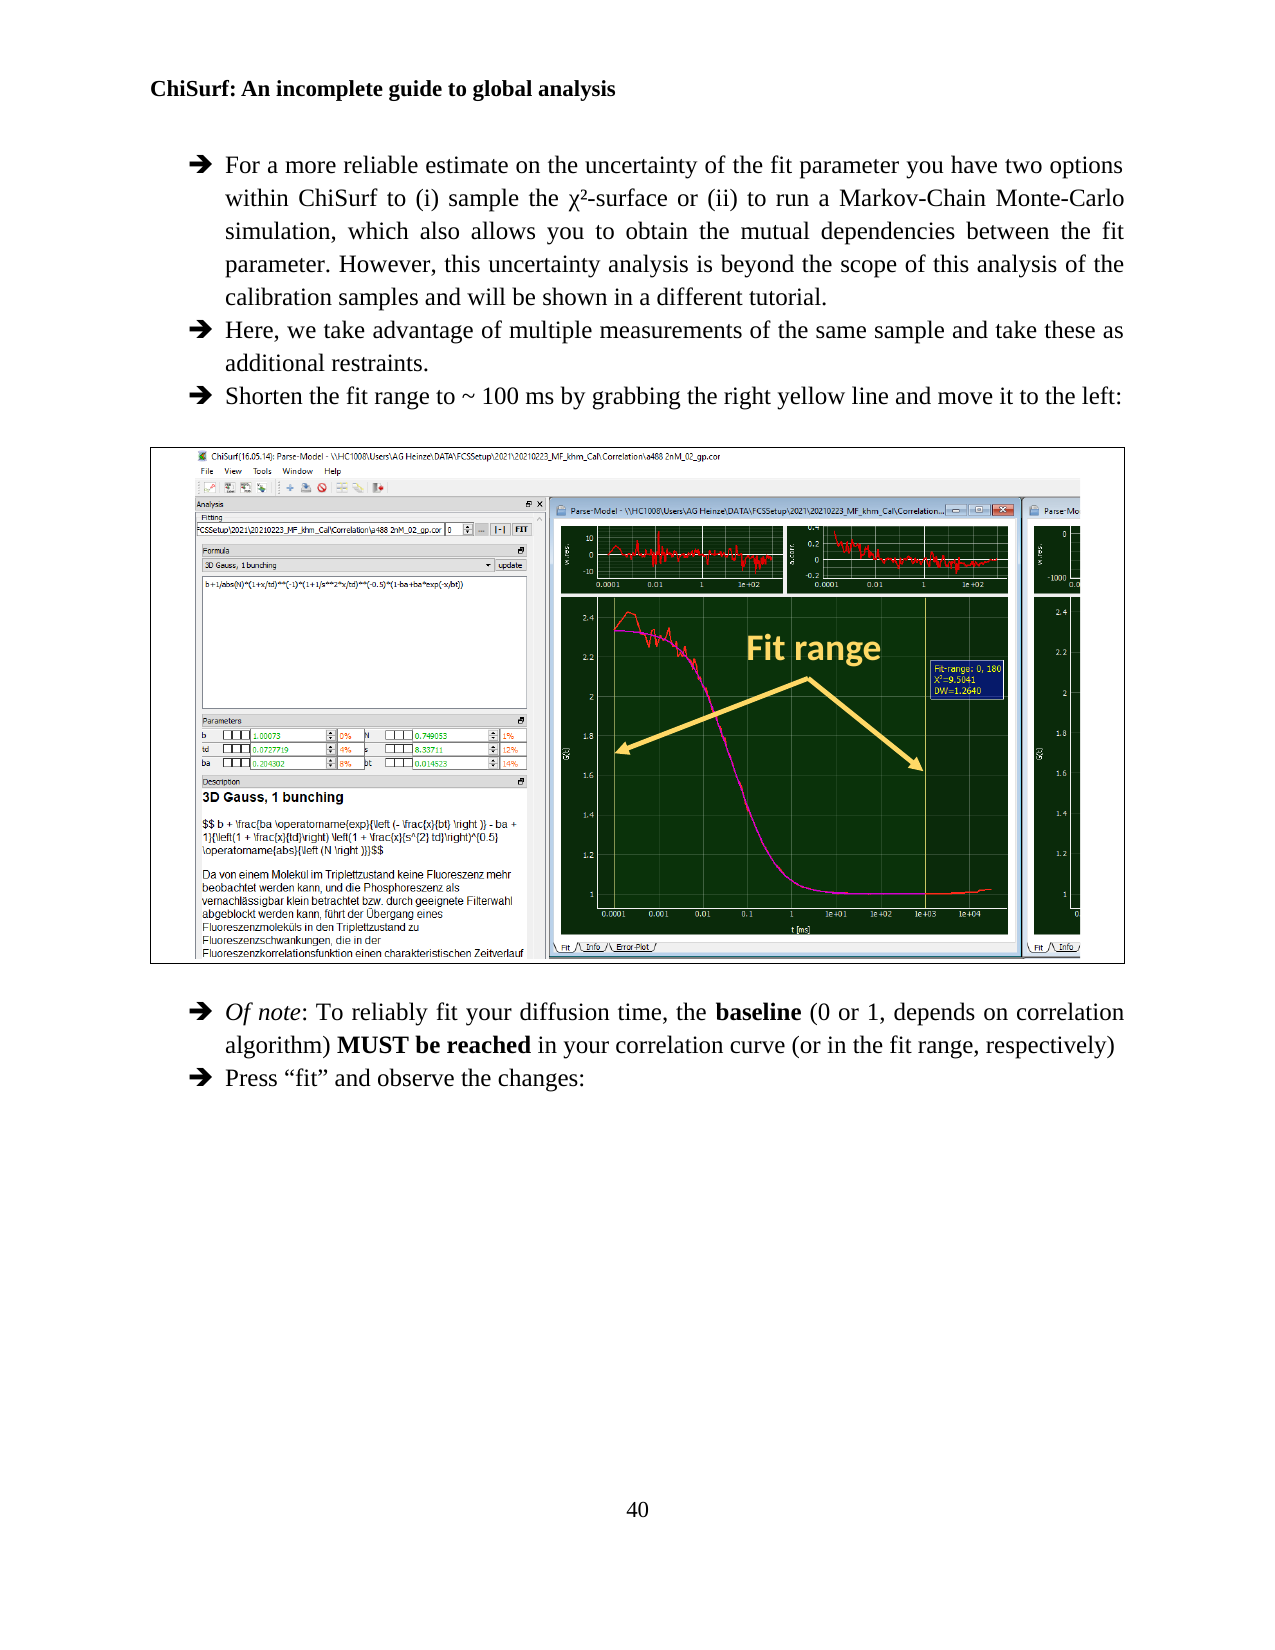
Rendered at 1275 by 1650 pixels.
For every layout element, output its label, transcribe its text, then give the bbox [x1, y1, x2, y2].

table_header [151, 448, 1124, 963]
list Of note: To reliably fit your diffusion time, the baseline (0 or 1, depends on correlation algorithm) MUST be reached in your correlation curve (or in the fit range, respectively) [187, 997, 1125, 1059]
list Shorten the fit range to ~ 100 ms by grabbing the right yellow line and move it to the left: [187, 381, 1125, 410]
list For a more reliable estimate on the uncertainty of the fit parameter you have two options within ChiSurf to (i) sample the χ²-surface or (ii) to run a Markov-Chain Monte-Carlo simulation, which also allows you to obtain the mutual dependencies between the fit parameter. However, this uncertainty analysis is beyond the scope of this analysis of the calibration samples and will be shown in a different tutorial. [187, 150, 1125, 311]
list Here, we take advantage of multiple measurements of the same sample and take these as additional restraints. [187, 315, 1125, 377]
list Press “fit” and observe the changes: [187, 1063, 1125, 1092]
